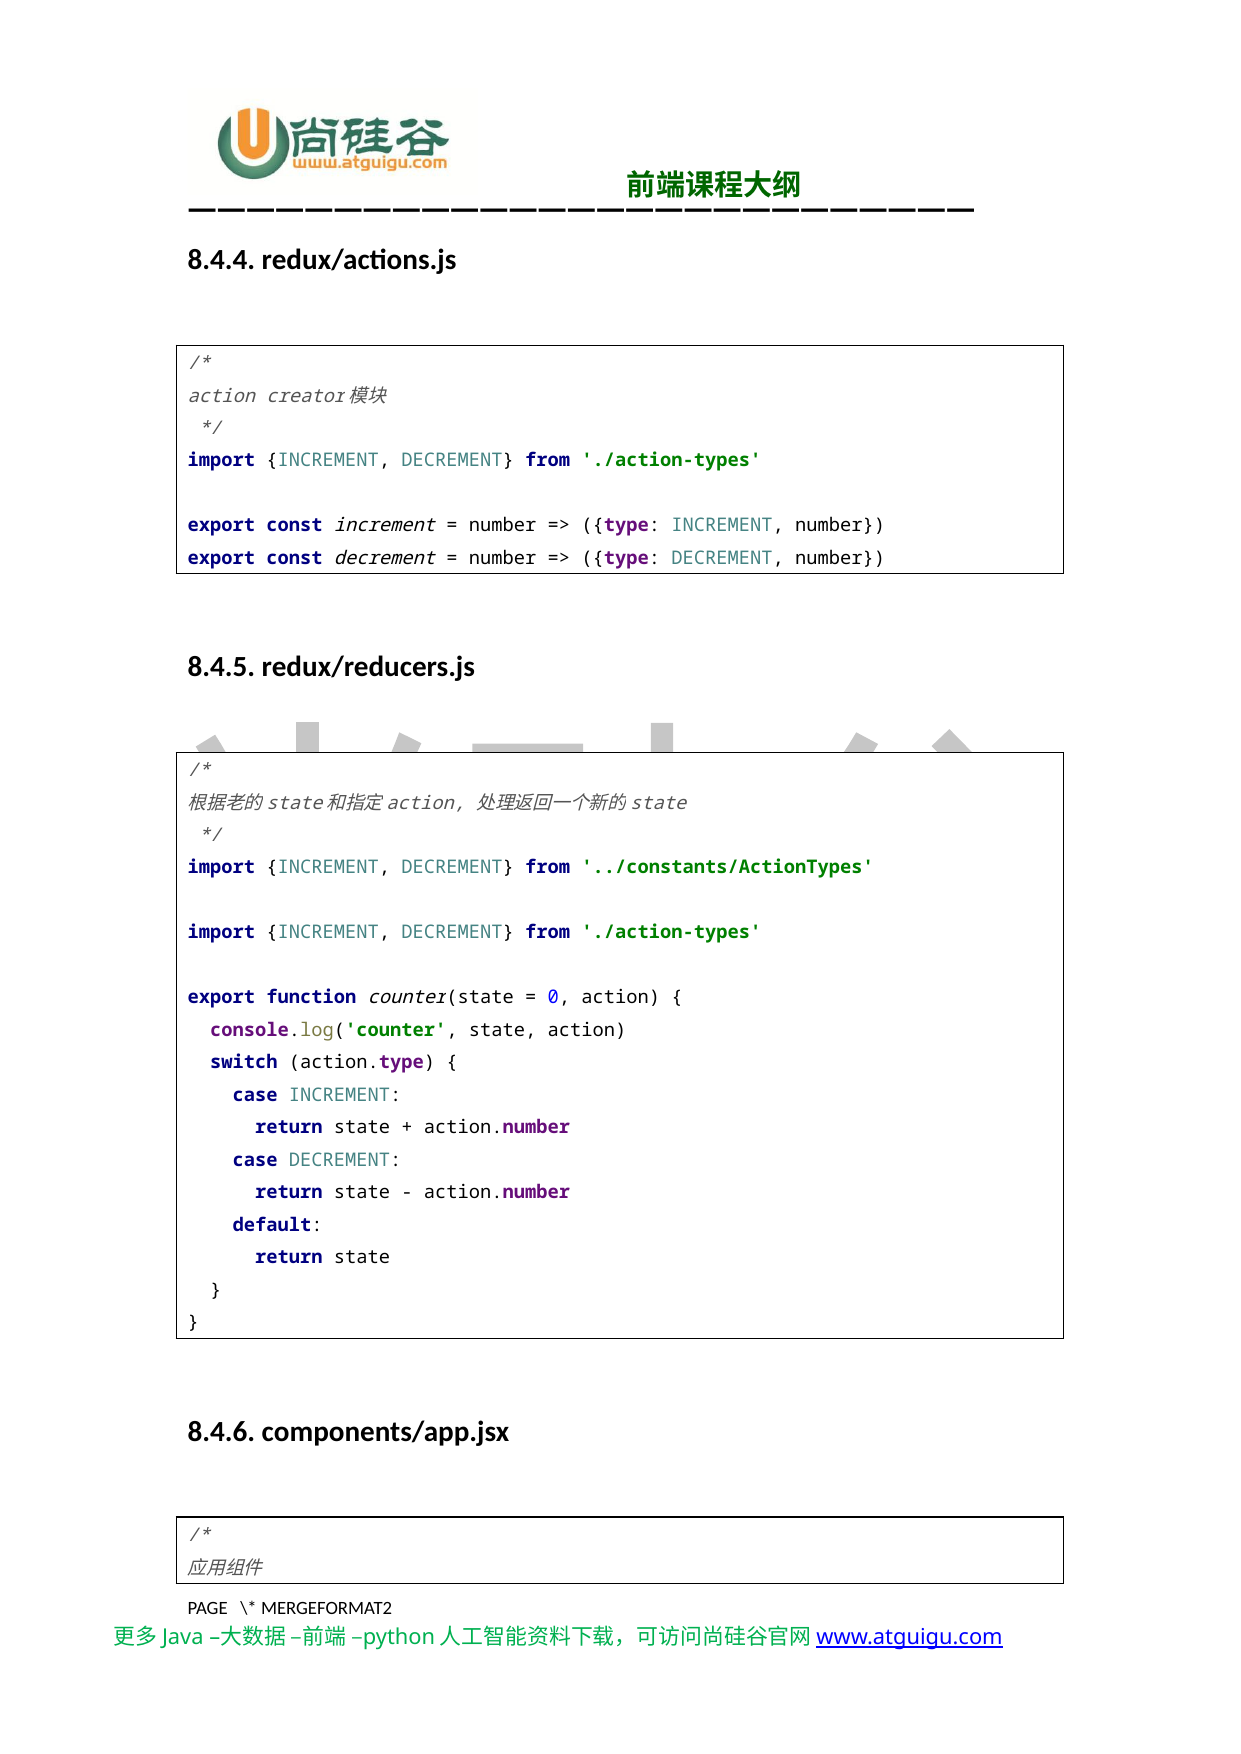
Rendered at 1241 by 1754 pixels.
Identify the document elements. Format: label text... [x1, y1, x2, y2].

picture [187, 88, 479, 195]
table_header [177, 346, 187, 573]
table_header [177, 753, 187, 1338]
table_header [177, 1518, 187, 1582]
subtitle 8.4.5. redux/reducers.js [187, 634, 1053, 699]
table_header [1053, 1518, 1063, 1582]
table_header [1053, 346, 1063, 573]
subtitle 8.4.4. redux/actions.js [187, 227, 1053, 292]
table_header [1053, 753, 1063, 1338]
subtitle 8.4.6. components/app.jsx [187, 1398, 1053, 1463]
